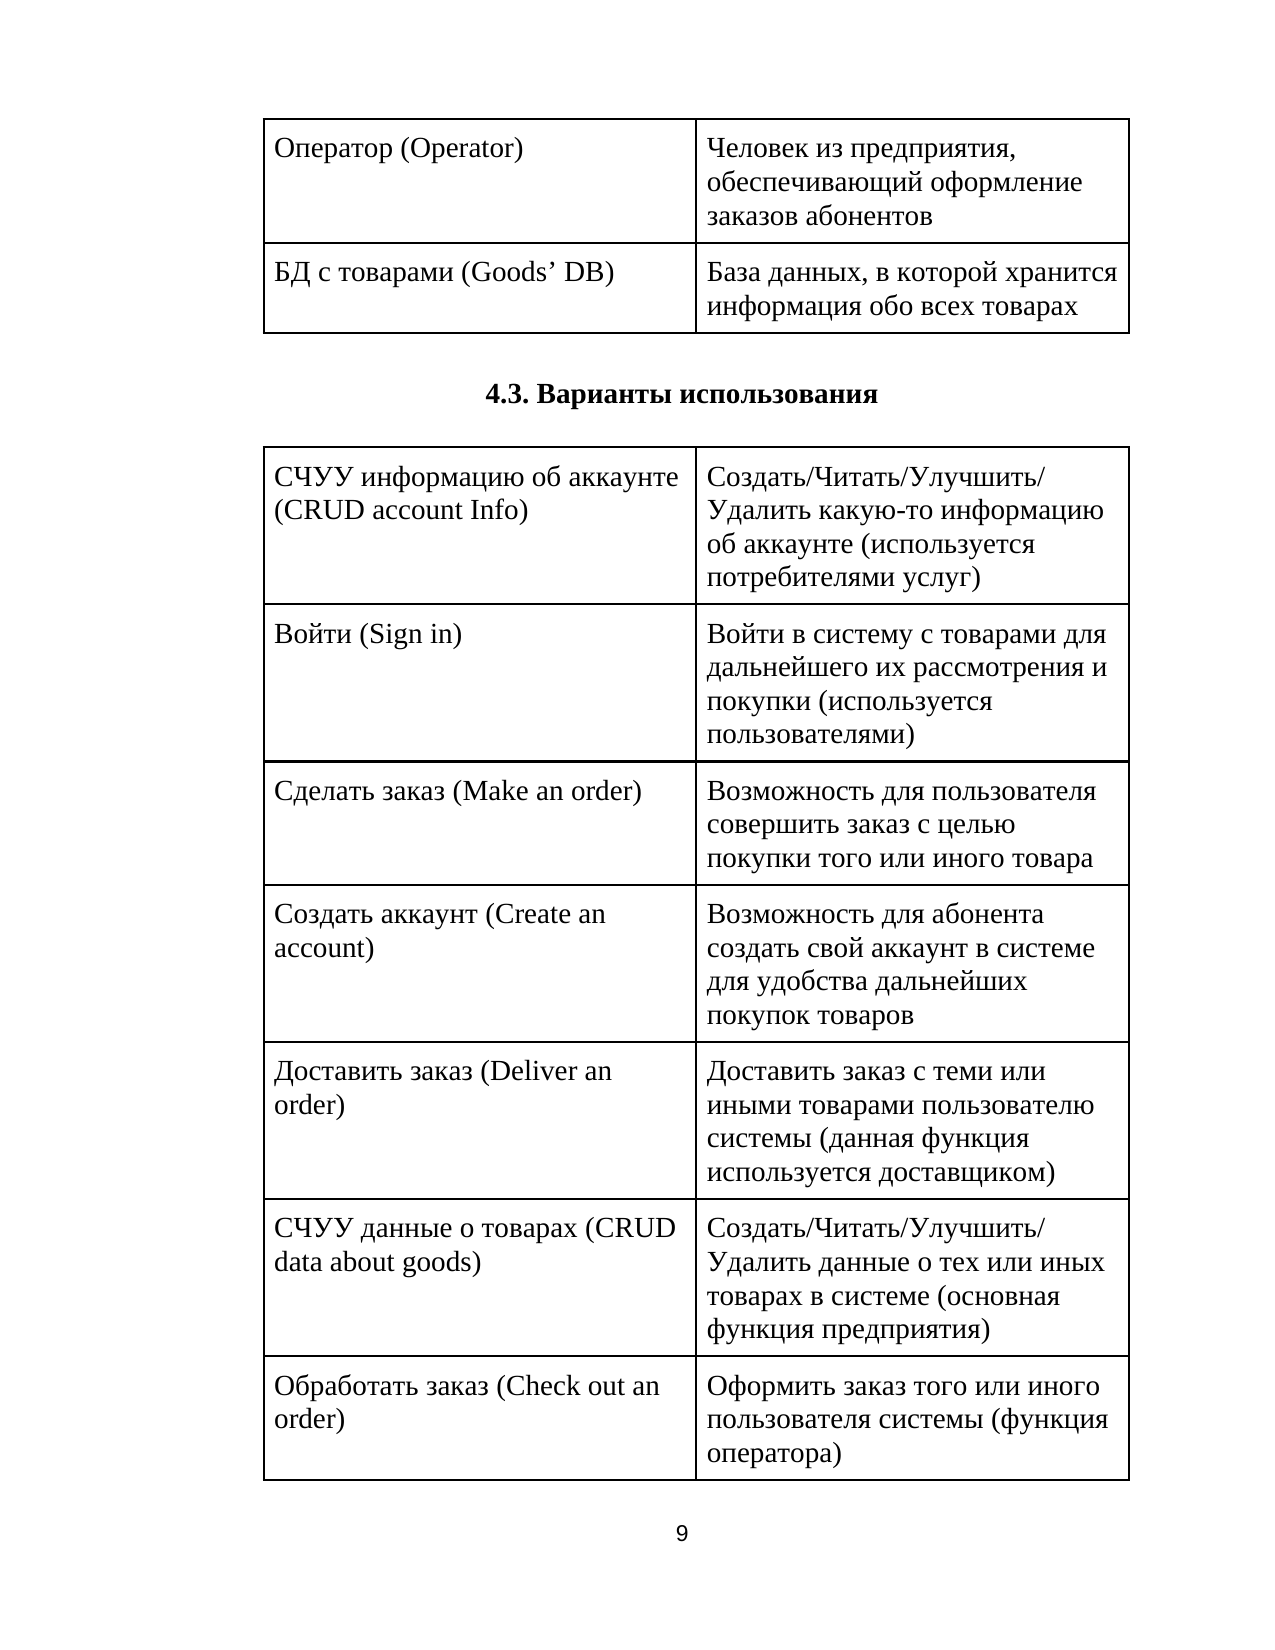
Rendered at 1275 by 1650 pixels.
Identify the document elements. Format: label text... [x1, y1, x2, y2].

table_cell Обработать заказ (Check out an order) [265, 1357, 695, 1479]
table_cell Возможность для абонента создать свой аккаунт в системе для удобства дальнейших покупок товаров [697, 886, 1128, 1041]
table_cell Создать/Читать/Улучшить/Удалить данные о тех или иных товарах в системе (основная функция предприятия) [697, 1200, 1128, 1355]
table_cell Войти (Sign in) [265, 605, 695, 760]
table_cell Оператор (Operator) [265, 120, 695, 242]
table_cell СЧУУ данные о товарах (CRUD data about goods) [265, 1200, 695, 1355]
table_cell Доставить заказ (Deliver an order) [265, 1043, 695, 1198]
table_cell Оформить заказ того или иного пользователя системы (функция оператора) [697, 1357, 1128, 1479]
table_cell Доставить заказ с теми или иными товарами пользователю системы (данная функция используется доставщиком) [697, 1043, 1128, 1198]
table_header Создать/Читать/Улучшить/Удалить какую-то информацию об аккаунте (используется потребителями услуг) [697, 448, 1128, 603]
table_cell БД с товарами (Goods’ DB) [265, 244, 695, 332]
table_cell Сделать заказ (Make an order) [265, 763, 695, 884]
table_cell Человек из предприятия, обеспечивающий оформление заказов абонентов [697, 120, 1128, 242]
subtitle 4.3. Варианты использования [177, 376, 1186, 410]
table_cell Войти в систему с товарами для дальнейшего их рассмотрения и покупки (используется пользователями) [697, 605, 1128, 760]
table_header СЧУУ информацию об аккаунте (CRUD account Info) [265, 448, 695, 603]
table_cell Возможность для пользователя совершить заказ с целью покупки того или иного товара [697, 763, 1128, 884]
table_cell База данных, в которой хранится информация обо всех товарах [697, 244, 1128, 332]
table_cell Создать аккаунт (Create an account) [265, 886, 695, 1041]
